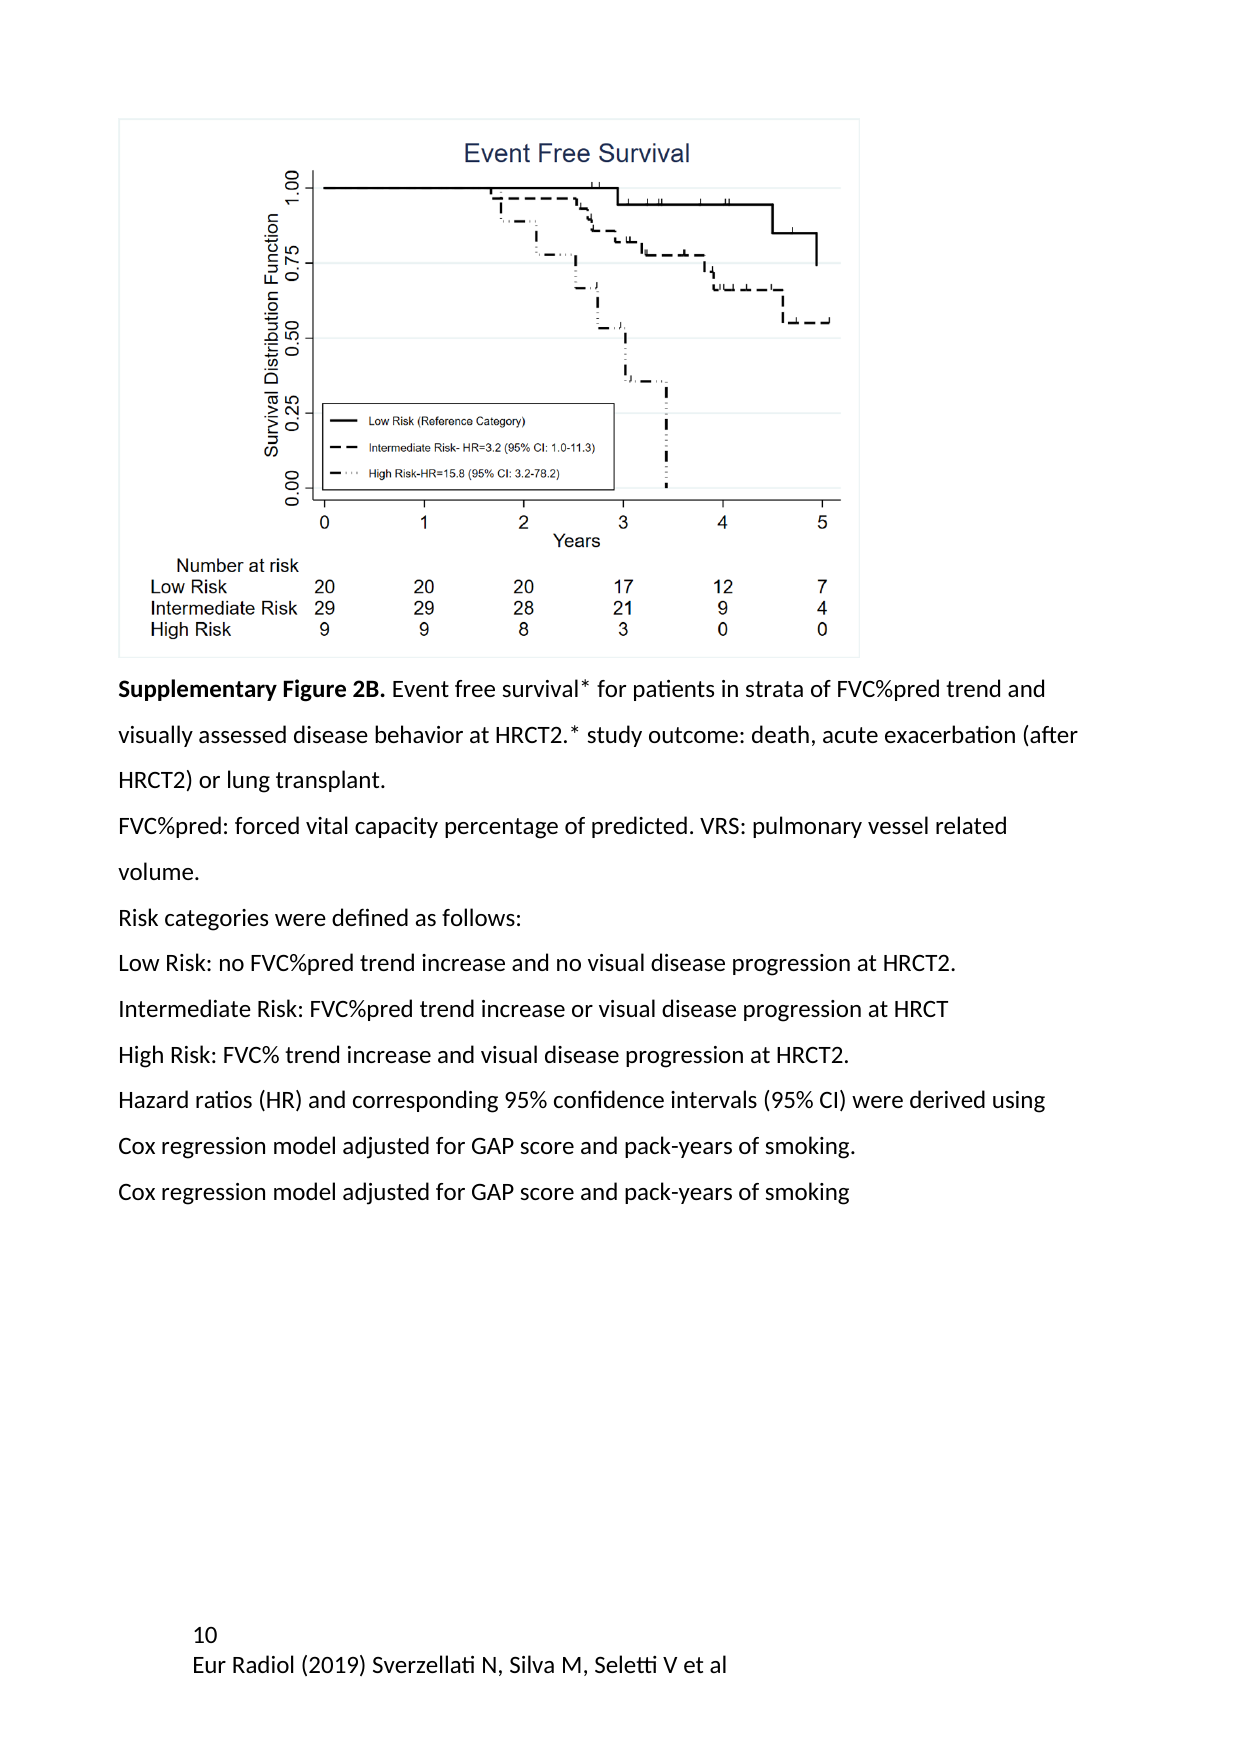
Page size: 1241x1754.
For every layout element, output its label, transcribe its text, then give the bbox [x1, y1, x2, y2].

text High Risk: FVC% trend increase and visual disease progression at HRCT2. [118, 1039, 1122, 1069]
text FVC%pred: forced vital capacity percentage of predicted. VRS: pulmonary vessel related [118, 810, 1122, 841]
text Low Risk: no FVC%pred trend increase and no visual disease progression at HRCT2. [118, 947, 1122, 978]
text Cox regression model adjusted for GAP score and pack-years of smoking [118, 1176, 1122, 1207]
text Cox regression model adjusted for GAP score and pack-years of smoking. [118, 1130, 1122, 1161]
text Supplementary Figure 2B. Event free survival* for patients in strata of FVC%pred trend and visually assessed disease behavior at HRCT2.* study outcome: death, acute exacerbation (after HRCT2) or lung transplant. [118, 673, 1122, 795]
text Hazard ratios (HR) and corresponding 95% confidence intervals (95% CI) were derived using [118, 1085, 1122, 1115]
text Risk categories were defined as follows: [118, 902, 1122, 932]
text volume. [118, 856, 1122, 887]
text Intermediate Risk: FVC%pred trend increase or visual disease progression at HRCT [118, 993, 1122, 1024]
picture [118, 118, 860, 658]
